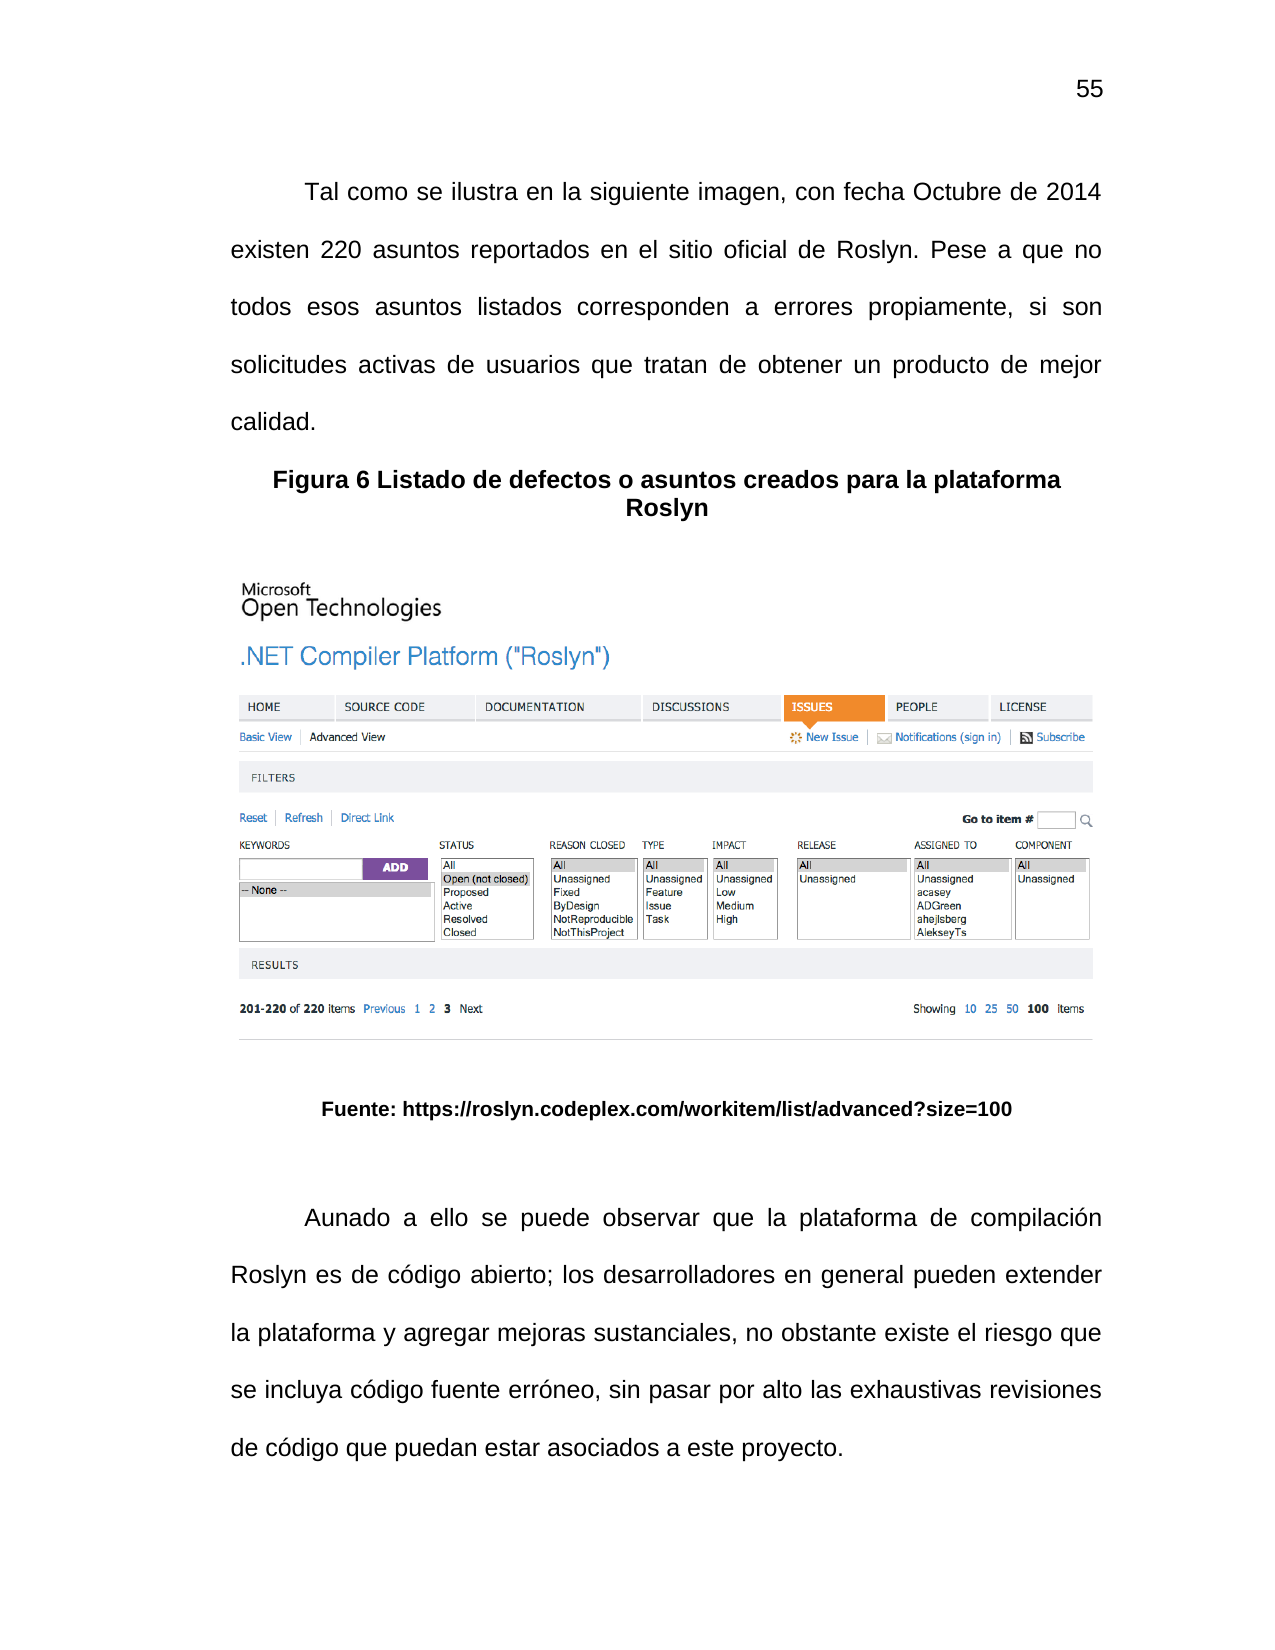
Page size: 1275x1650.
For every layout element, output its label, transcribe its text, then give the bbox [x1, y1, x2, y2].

text Tal como se ilustra en la siguiente imagen, con fecha Octubre de 2014 existen 220 asuntos reportados en el sitio oficial de Roslyn. Pese a que no todos esos asuntos listados corresponden a errores propiamente, si son solicitudes activas de usuarios que tratan de obtener un producto de mejor calidad. [230, 177, 1104, 436]
picture [230, 579, 1104, 1048]
subtitle Fuente: https://roslyn.codeplex.com/workitem/list/advanced?size=100 [230, 1097, 1104, 1121]
text Aunado a ello se puede observar que la plataforma de compilación Roslyn es de código abierto; los desarrolladores en general pueden extender la plataforma y agregar mejoras sustanciales, no obstante existe el riesgo que se incluya código fuente erróneo, sin pasar por alto las exhaustivas revisiones de código que puedan estar asociados a este proyecto. [230, 1202, 1104, 1461]
text Figura 6 Listado de defectos o asuntos creados para la plataforma Roslyn [230, 465, 1104, 522]
